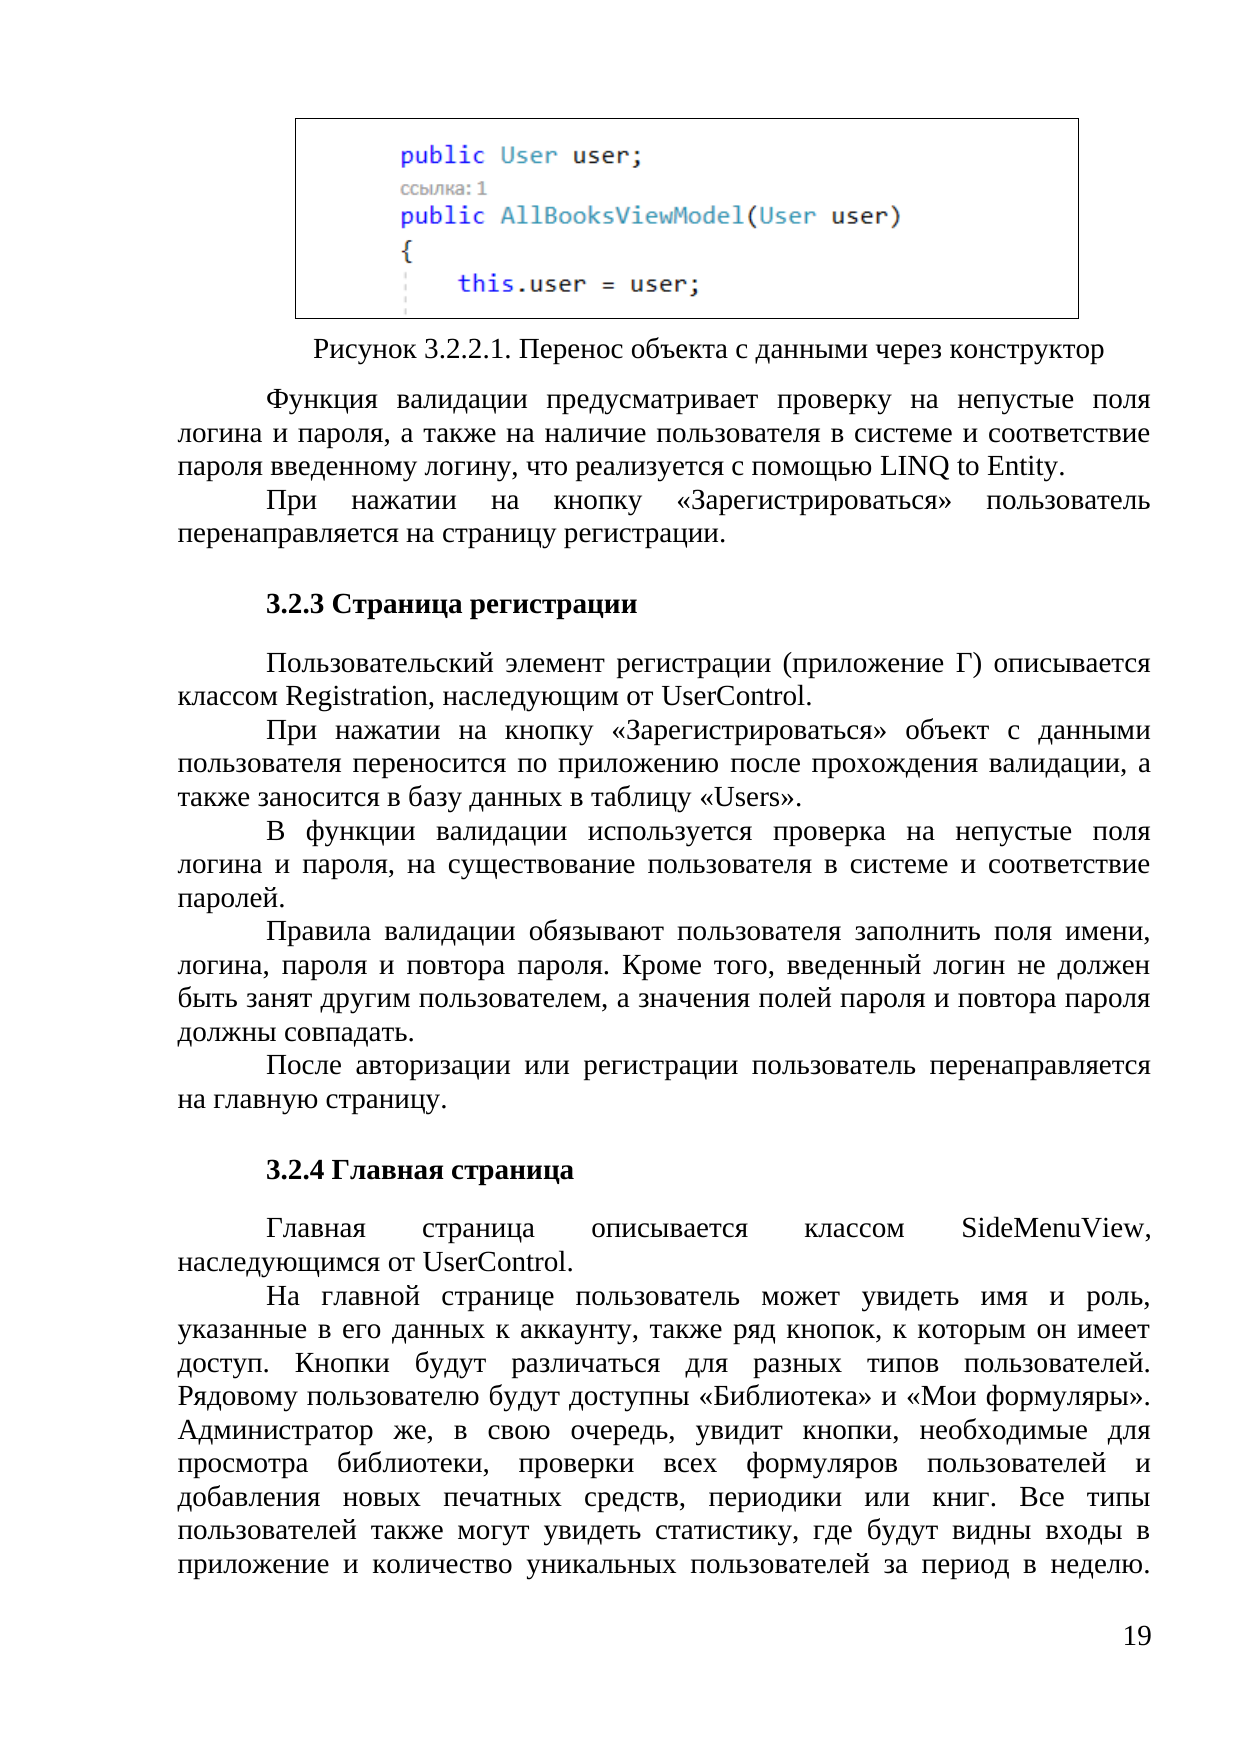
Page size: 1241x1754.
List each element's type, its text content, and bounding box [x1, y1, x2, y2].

text При нажатии на кнопку «Зарегистрироваться» пользователь перенаправляется на страницу регистрации. [177, 482, 1152, 549]
text 3.2.3 Страница регистрации [266, 586, 1152, 620]
table_header [296, 119, 391, 317]
text Функция валидации предусматривает проверку на непустые поля логина и пароля, а также на наличие пользователя в системе и соответствие пароля введенному логину, что реализуется с помощью LINQ to Entity. [177, 381, 1152, 482]
text В функции валидации используется проверка на непустые поля логина и пароля, на существование пользователя в системе и соответствие паролей. [177, 813, 1152, 913]
text Рисунок 3.2.2.1. Перенос объекта с данными через конструктор [177, 331, 1152, 364]
text При нажатии на кнопку «Зарегистрироваться» объект с данными пользователя переносится по приложению после прохождения валидации, а также заносится в базу данных в таблицу «Users». [177, 712, 1152, 813]
text После авторизации или регистрации пользователь перенаправляется на главную страницу. [177, 1047, 1152, 1114]
picture [391, 119, 983, 318]
text Правила валидации обязывают пользователя заполнить поля имени, логина, пароля и повтора пароля. Кроме того, введенный логин не должен быть занят другим пользователем, а значения полей пароля и повтора пароля должны совпадать. [177, 913, 1152, 1047]
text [177, 1278, 1152, 1579]
table_header [983, 119, 1078, 317]
text Главная страница описывается классом SideMenuView, наследующимся от UserControl. [177, 1211, 1152, 1278]
text Пользовательский элемент регистрации (приложение Г) описывается классом Registration, наследующим от UserControl. [177, 645, 1152, 712]
text 3.2.4 Главная страница [266, 1152, 1152, 1186]
